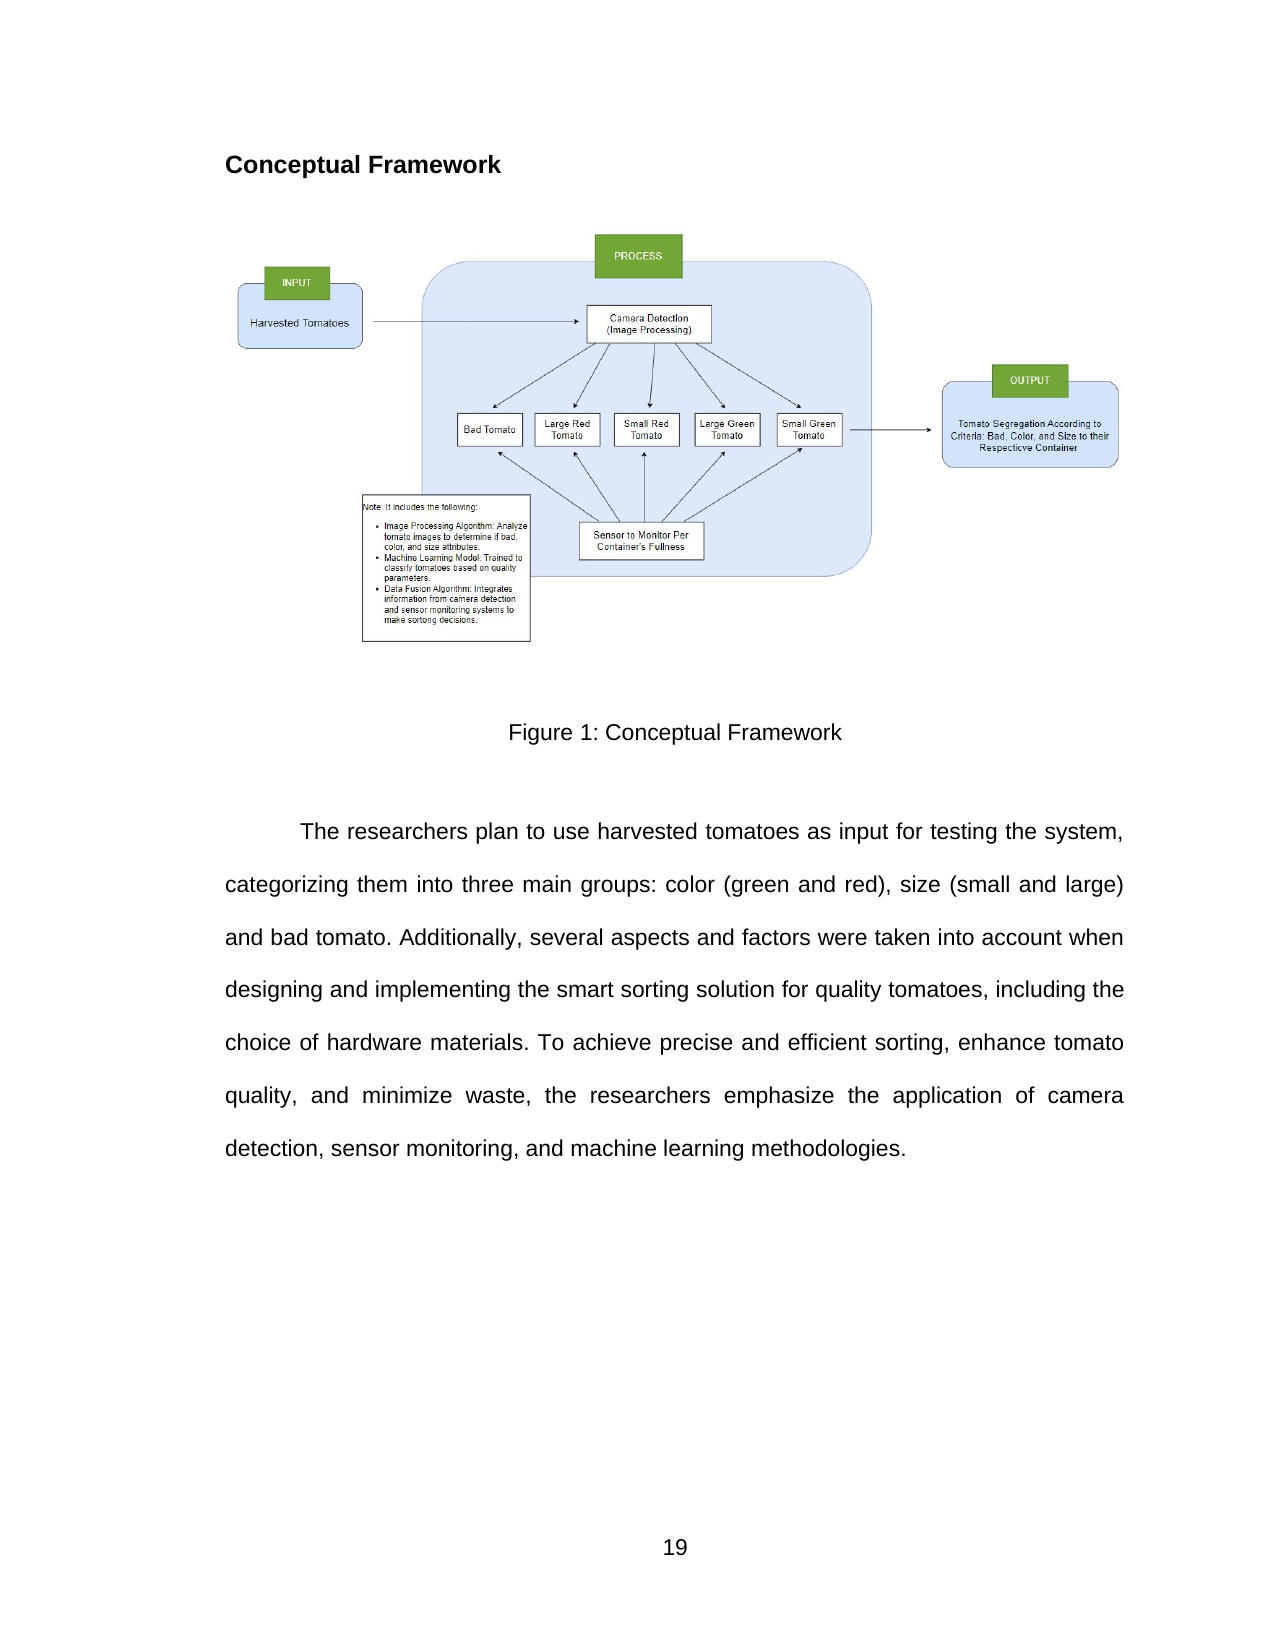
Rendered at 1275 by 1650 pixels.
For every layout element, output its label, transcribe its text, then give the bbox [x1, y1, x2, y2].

text The researchers plan to use harvested tomatoes as input for testing the system, categorizing them into three main groups: color (green and red), size (small and large) and bad tomato. Additionally, several aspects and factors were taken into account when designing and implementing the smart sorting solution for quality tomatoes, including the choice of hardware materials. To achieve precise and efficient sorting, enhance tomato quality, and minimize waste, the researchers emphasize the application of camera detection, sensor monitoring, and machine learning methodologies. [225, 818, 1125, 1161]
picture [225, 207, 1125, 645]
subtitle Conceptual Framework [225, 150, 1125, 179]
